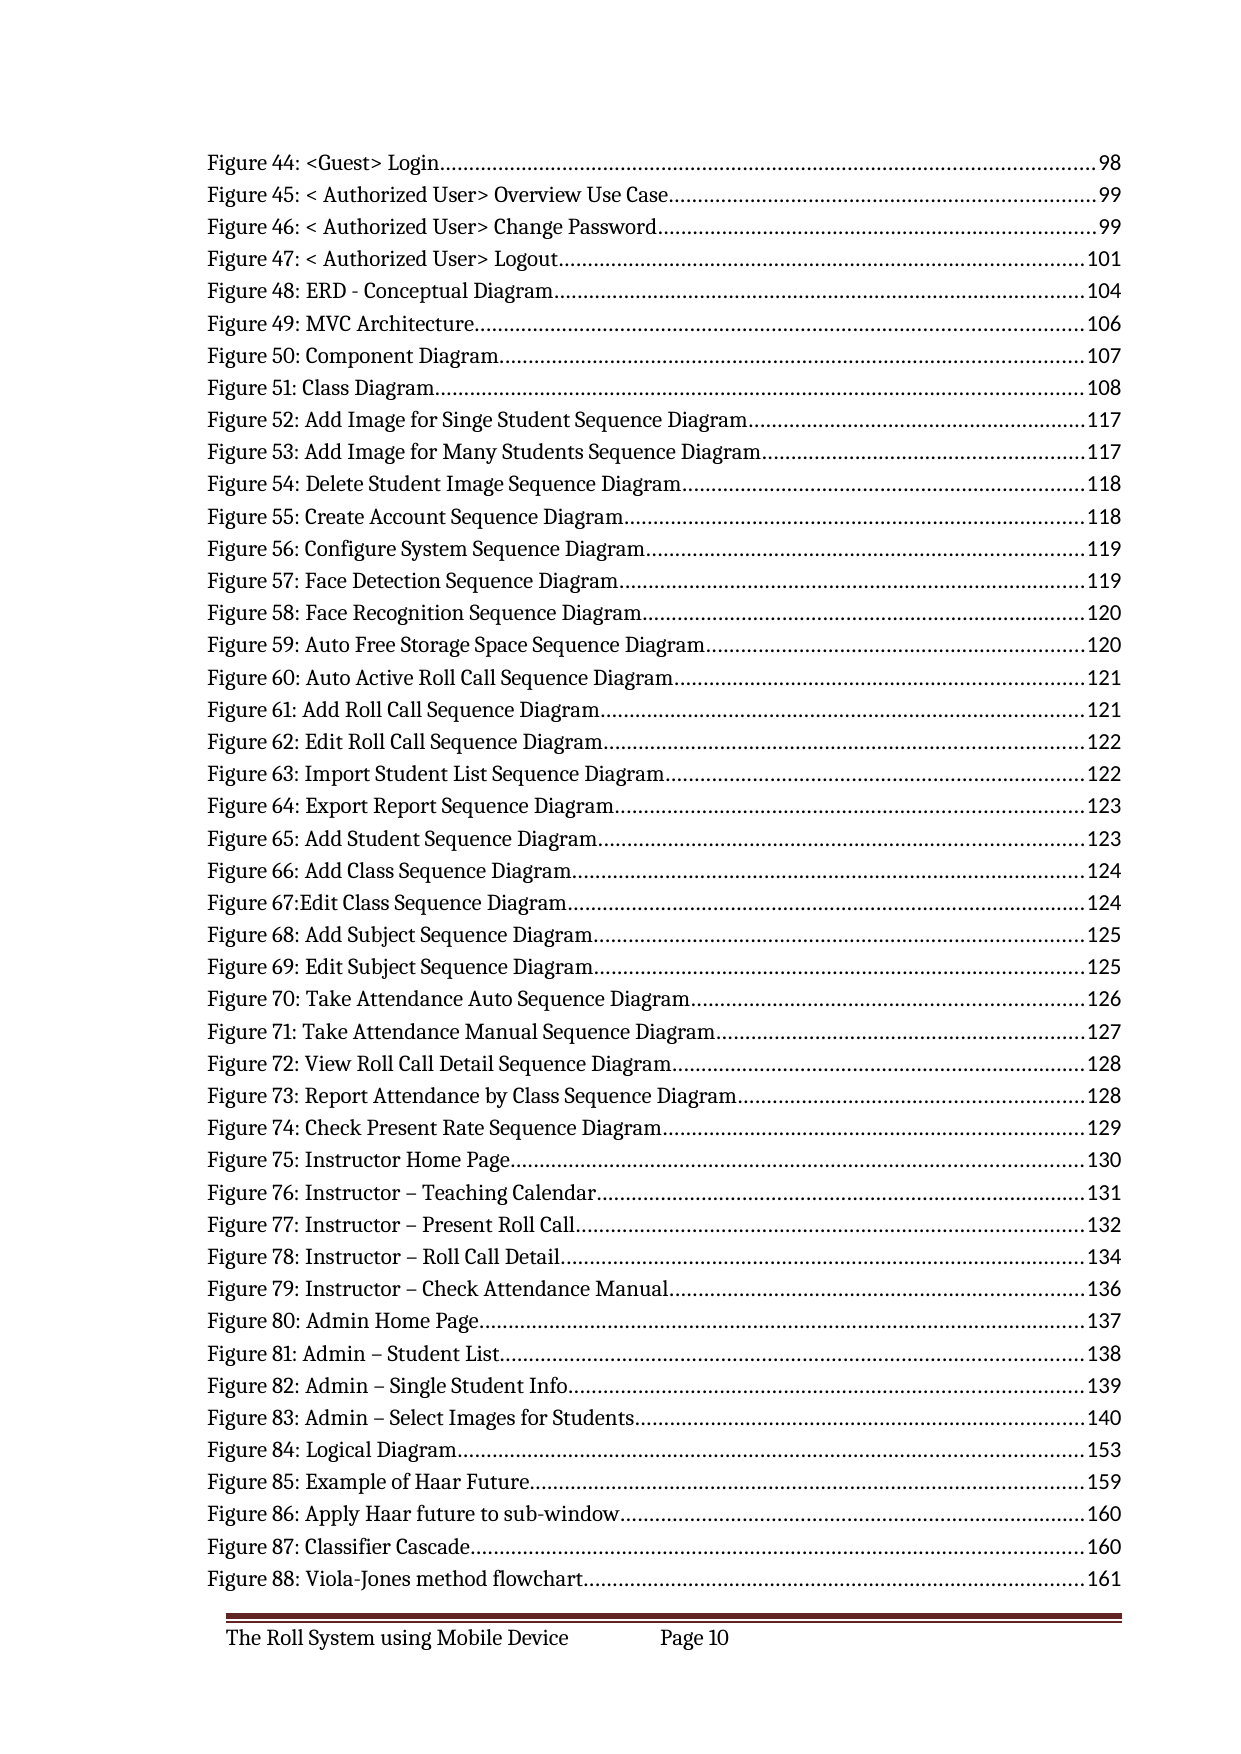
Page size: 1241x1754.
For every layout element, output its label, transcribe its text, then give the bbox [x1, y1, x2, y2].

text Figure 54: Delete Student Image Sequence Diagram 118 [207, 469, 1122, 498]
text Figure 79: Instructor – Check Attendance Manual 136 [207, 1274, 1122, 1302]
text Figure 81: Admin – Student List 138 [207, 1339, 1122, 1367]
text Figure 67:Edit Class Sequence Diagram 124 [207, 888, 1122, 916]
text Figure 52: Add Image for Singe Student Sequence Diagram 117 [207, 405, 1122, 433]
text Figure 74: Check Present Rate Sequence Diagram 129 [207, 1113, 1122, 1141]
text Figure 88: Viola-Jones method flowchart 161 [207, 1564, 1122, 1592]
text Figure 71: Take Attendance Manual Sequence Diagram 127 [207, 1017, 1122, 1045]
text Figure 83: Admin – Select Images for Students 140 [207, 1403, 1122, 1431]
text Figure 51: Class Diagram 108 [207, 373, 1122, 401]
text Figure 86: Apply Haar future to sub-window 160 [207, 1499, 1122, 1528]
text Figure 58: Face Recognition Sequence Diagram 120 [207, 598, 1122, 626]
text Figure 78: Instructor – Roll Call Detail 134 [207, 1242, 1122, 1270]
text Figure 49: MVC Architecture 106 [207, 309, 1122, 337]
text Figure 77: Instructor – Present Roll Call 132 [207, 1210, 1122, 1238]
text Figure 68: Add Subject Sequence Diagram 125 [207, 920, 1122, 948]
text Figure 82: Admin – Single Student Info 139 [207, 1371, 1122, 1399]
text Figure 46: < Authorized User> Change Password 99 [207, 212, 1122, 240]
text Figure 85: Example of Haar Future 159 [207, 1467, 1122, 1495]
text Figure 56: Configure System Sequence Diagram 119 [207, 534, 1122, 562]
text Figure 66: Add Class Sequence Diagram 124 [207, 856, 1122, 884]
text Figure 75: Instructor Home Page 130 [207, 1146, 1122, 1173]
text Figure 50: Component Diagram 107 [207, 341, 1122, 369]
text Figure 84: Logical Diagram 153 [207, 1435, 1122, 1463]
text Figure 59: Auto Free Storage Space Sequence Diagram 120 [207, 631, 1122, 658]
text Figure 60: Auto Active Roll Call Sequence Diagram 121 [207, 663, 1122, 691]
text Figure 70: Take Attendance Auto Sequence Diagram 126 [207, 984, 1122, 1013]
text Figure 69: Edit Subject Sequence Diagram 125 [207, 952, 1122, 980]
text Figure 55: Create Account Sequence Diagram 118 [207, 502, 1122, 530]
text Figure 53: Add Image for Many Students Sequence Diagram 117 [207, 437, 1122, 465]
text Figure 65: Add Student Sequence Diagram 123 [207, 824, 1122, 852]
text Figure 72: View Roll Call Detail Sequence Diagram 128 [207, 1049, 1122, 1077]
text Figure 57: Face Detection Sequence Diagram 119 [207, 566, 1122, 594]
text Figure 64: Export Report Sequence Diagram 123 [207, 791, 1122, 819]
text Figure 45: < Authorized User> Overview Use Case 99 [207, 180, 1122, 208]
text Figure 48: ERD - Conceptual Diagram 104 [207, 276, 1122, 304]
text Figure 80: Admin Home Page 137 [207, 1306, 1122, 1334]
text Figure 87: Classifier Cascade 160 [207, 1532, 1122, 1560]
text Figure 73: Report Attendance by Class Sequence Diagram 128 [207, 1081, 1122, 1109]
text Figure 62: Edit Roll Call Sequence Diagram 122 [207, 727, 1122, 755]
text Figure 61: Add Roll Call Sequence Diagram 121 [207, 695, 1122, 723]
text Figure 76: Instructor – Teaching Calendar 131 [207, 1178, 1122, 1206]
text Figure 47: < Authorized User> Logout 101 [207, 244, 1122, 272]
text Figure 63: Import Student List Sequence Diagram 122 [207, 759, 1122, 787]
text Figure 44: <Guest> Login 98 [207, 148, 1122, 176]
